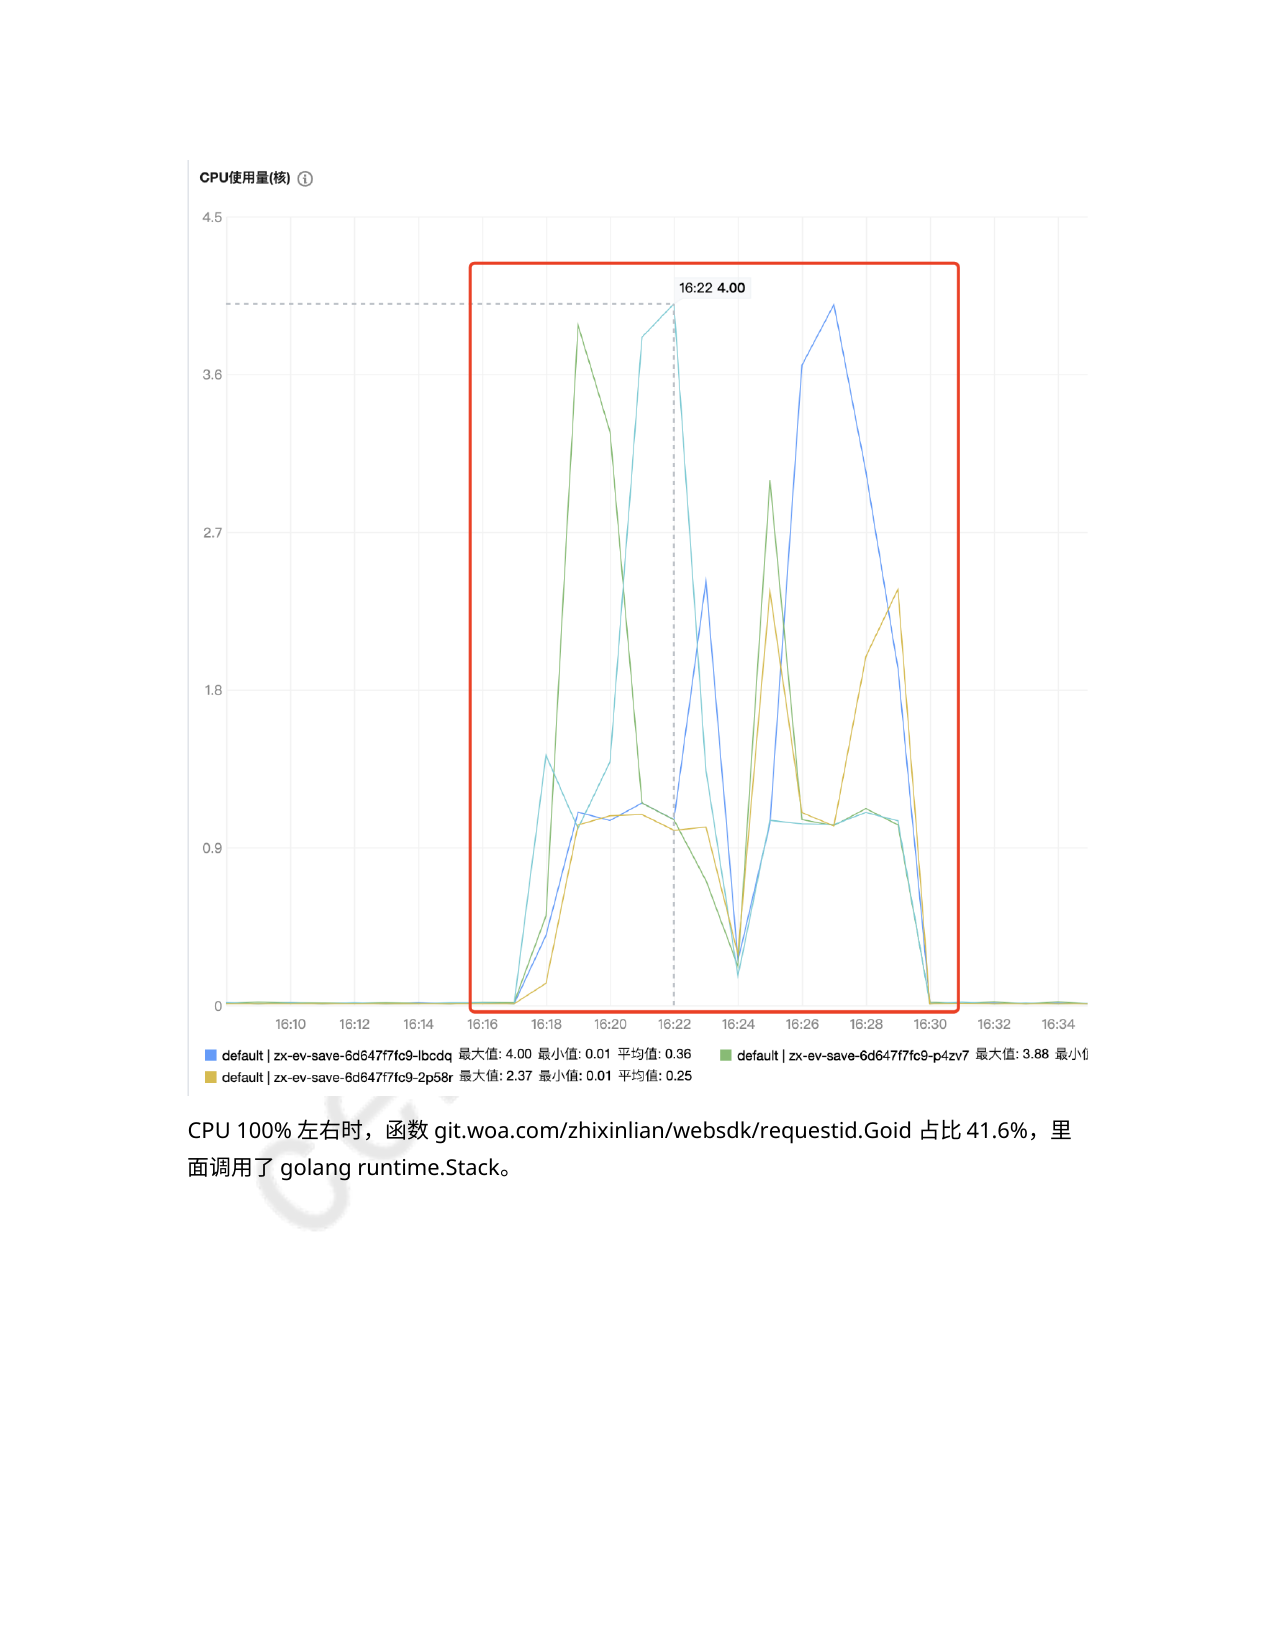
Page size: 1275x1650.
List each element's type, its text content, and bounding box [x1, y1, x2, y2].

text CPU 100% 左右时，函数 git.woa.com/zhixinlian/websdk/requestid.Goid 占比 41.6%，里面调用了 golang runtime.Stack。 [187, 1097, 1087, 1182]
